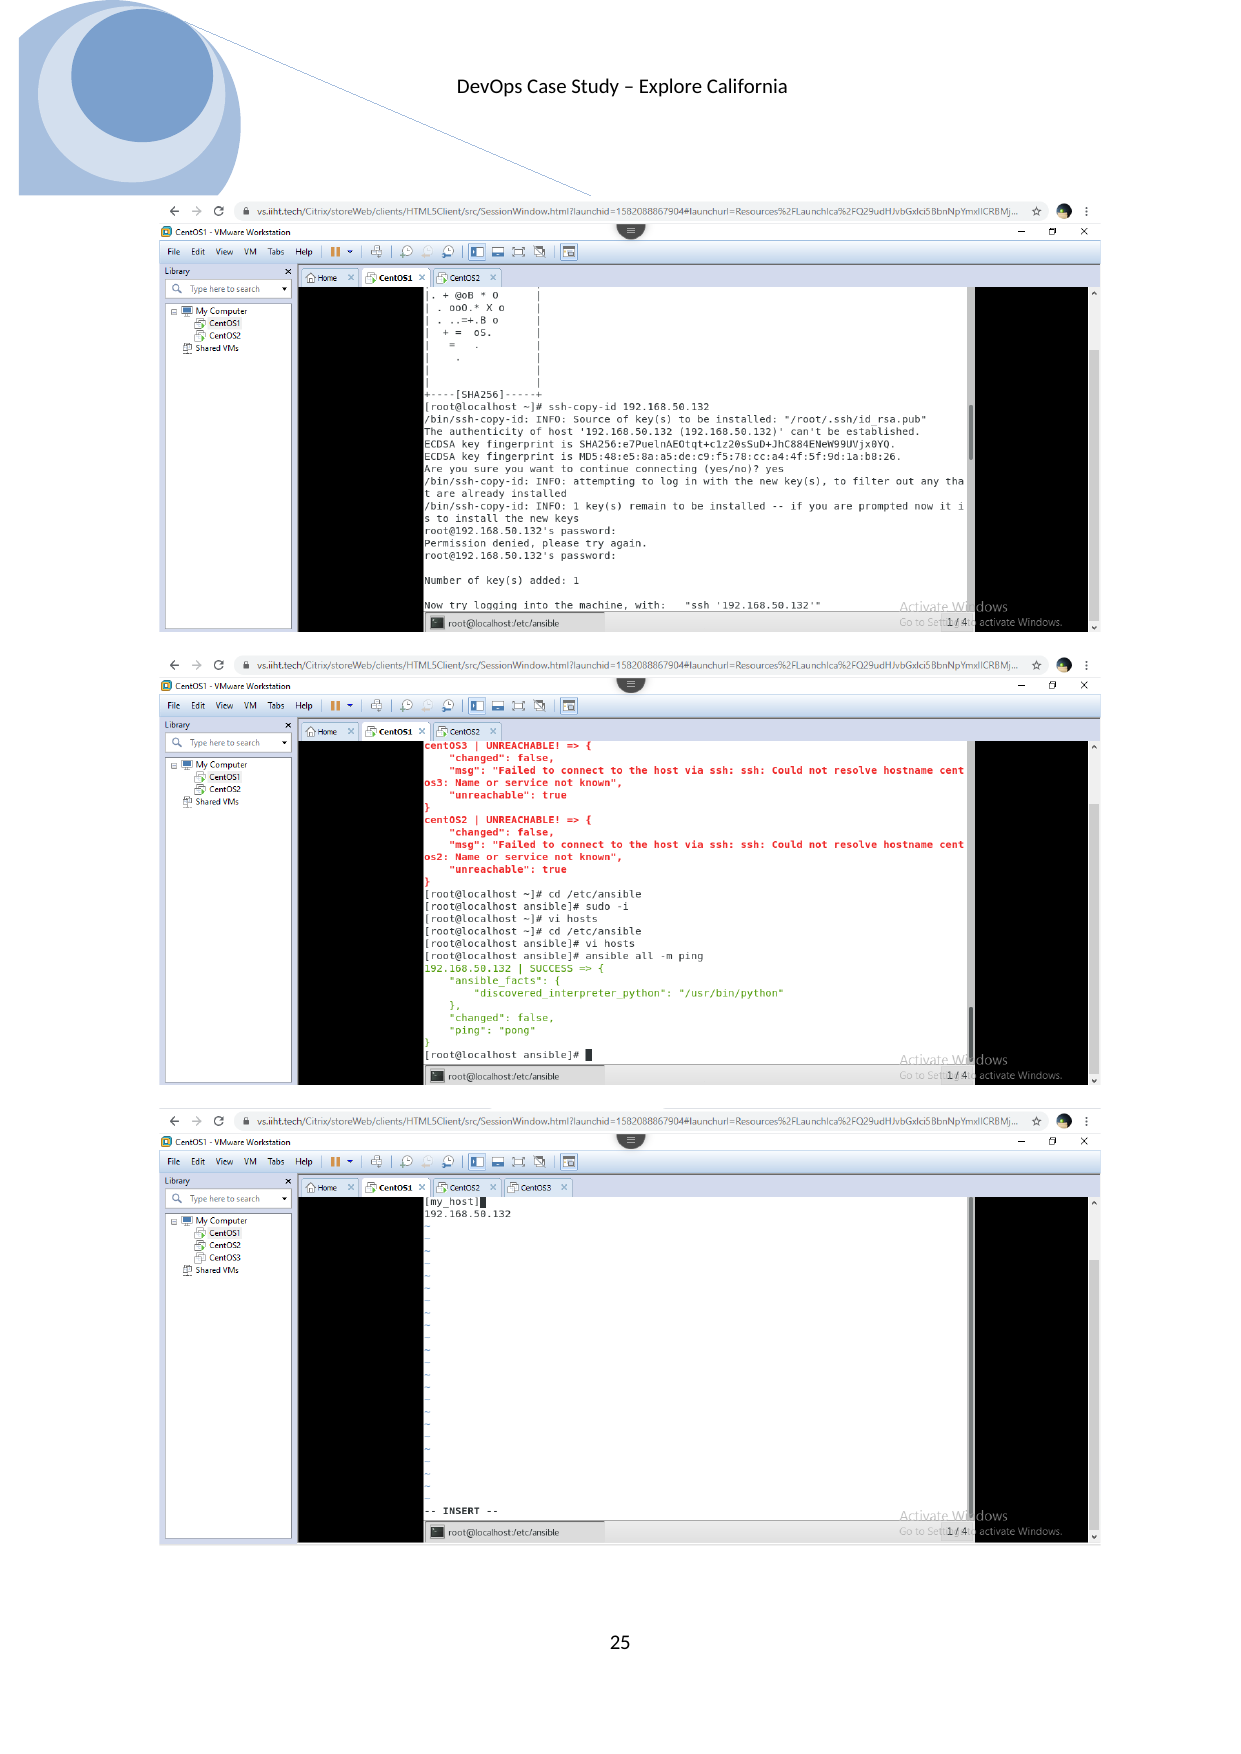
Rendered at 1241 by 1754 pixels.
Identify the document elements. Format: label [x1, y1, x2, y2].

picture [159, 655, 1101, 1085]
picture [159, 1108, 1101, 1546]
picture [159, 199, 1101, 632]
